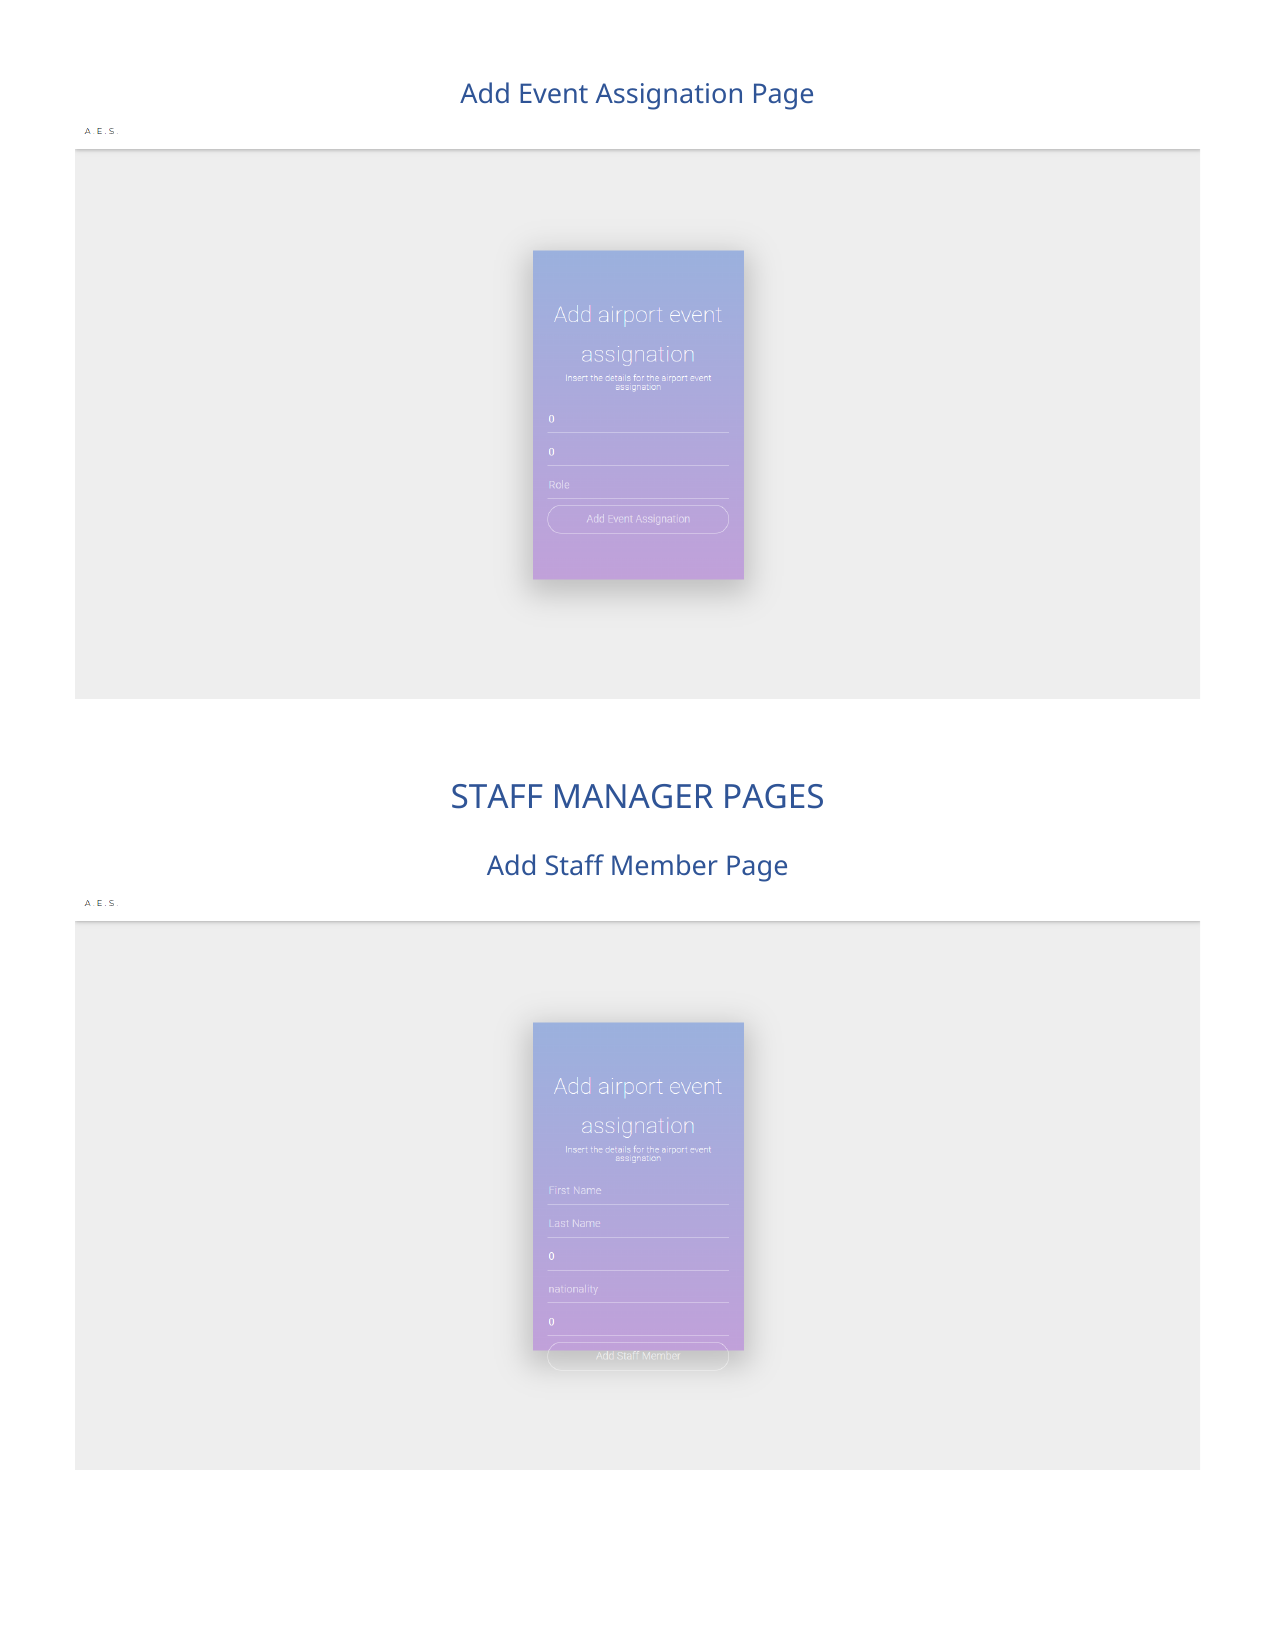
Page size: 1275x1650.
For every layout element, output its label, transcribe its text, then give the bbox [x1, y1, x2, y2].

picture [75, 114, 1200, 699]
subtitle Add Staff Member Page [75, 846, 1200, 883]
picture [75, 886, 1200, 1470]
subtitle STAFF MANAGER PAGES [75, 772, 1200, 818]
subtitle Add Event Assignation Page [75, 75, 1200, 112]
